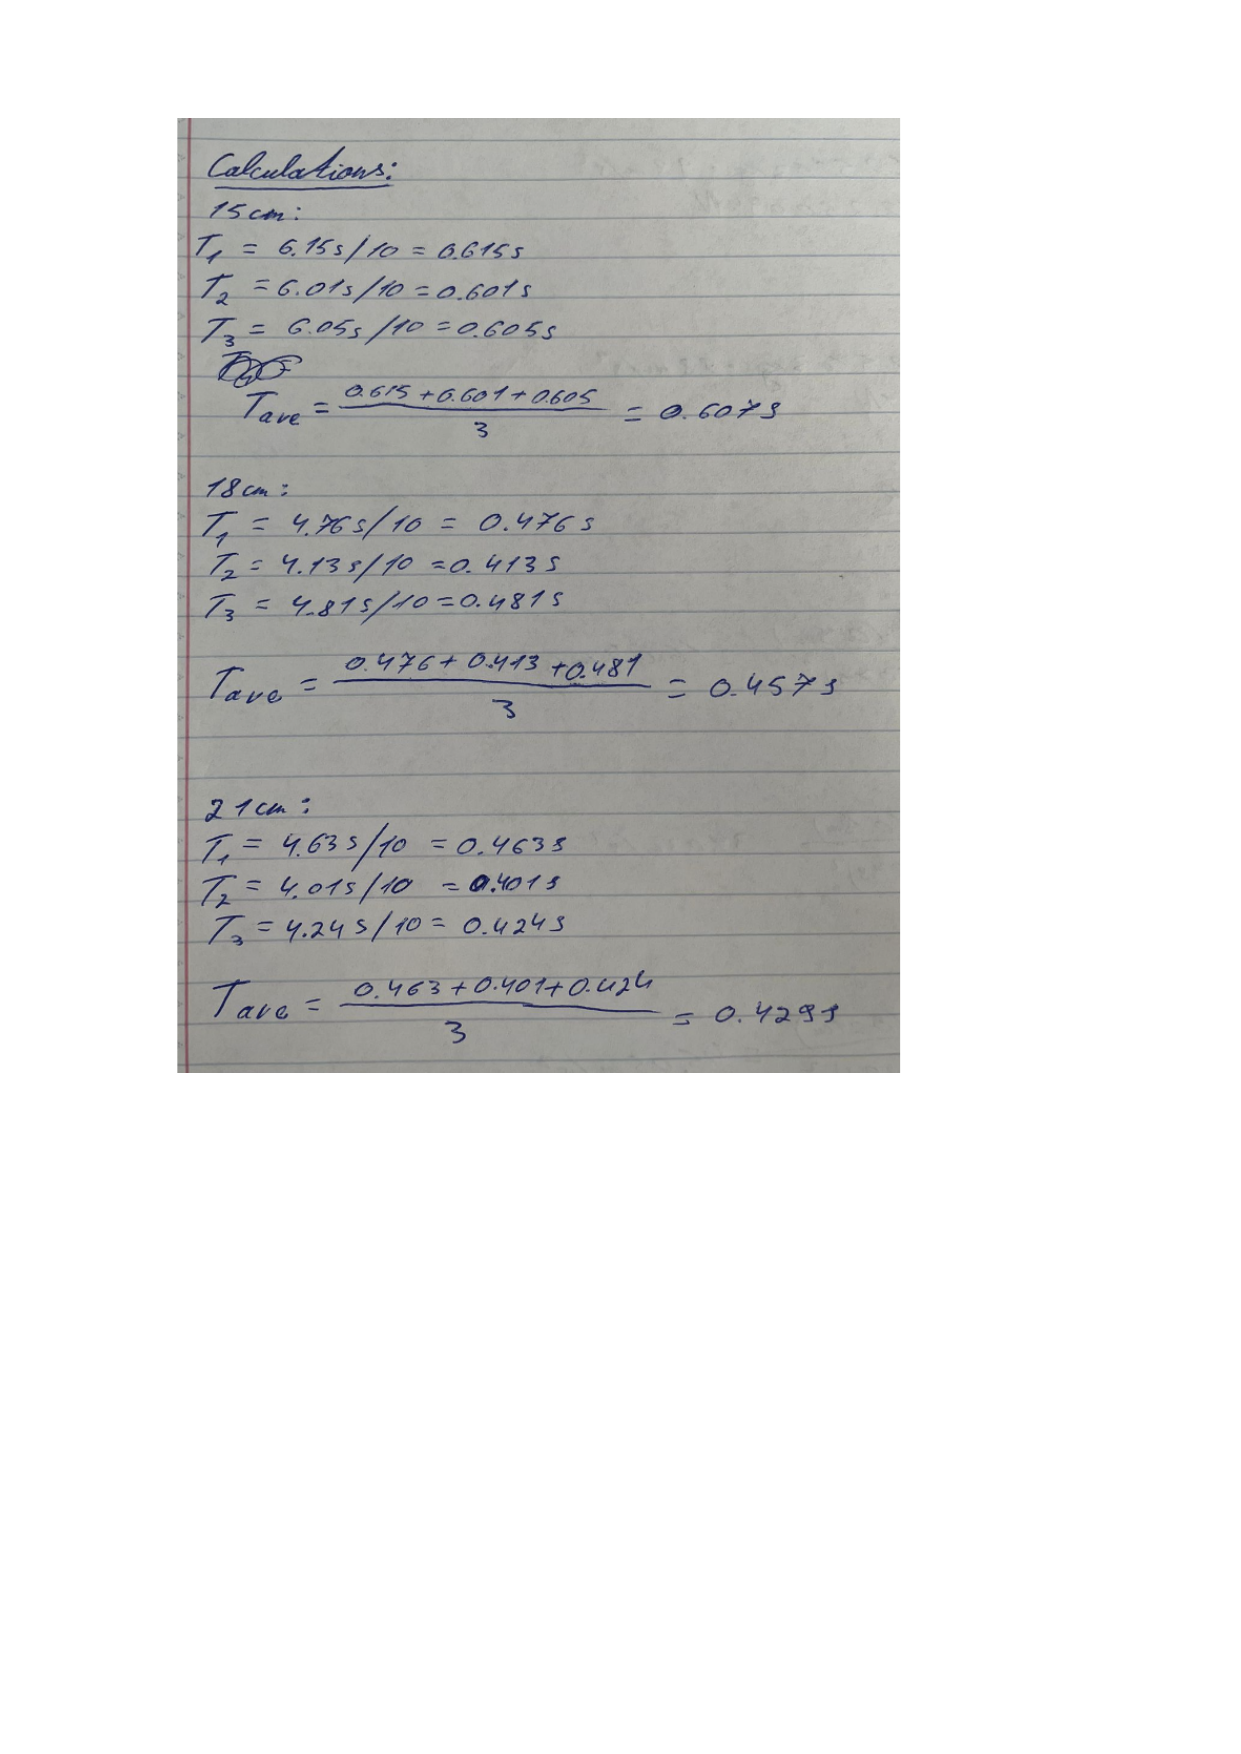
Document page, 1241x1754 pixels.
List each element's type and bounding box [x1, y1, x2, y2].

picture [177, 118, 901, 1073]
